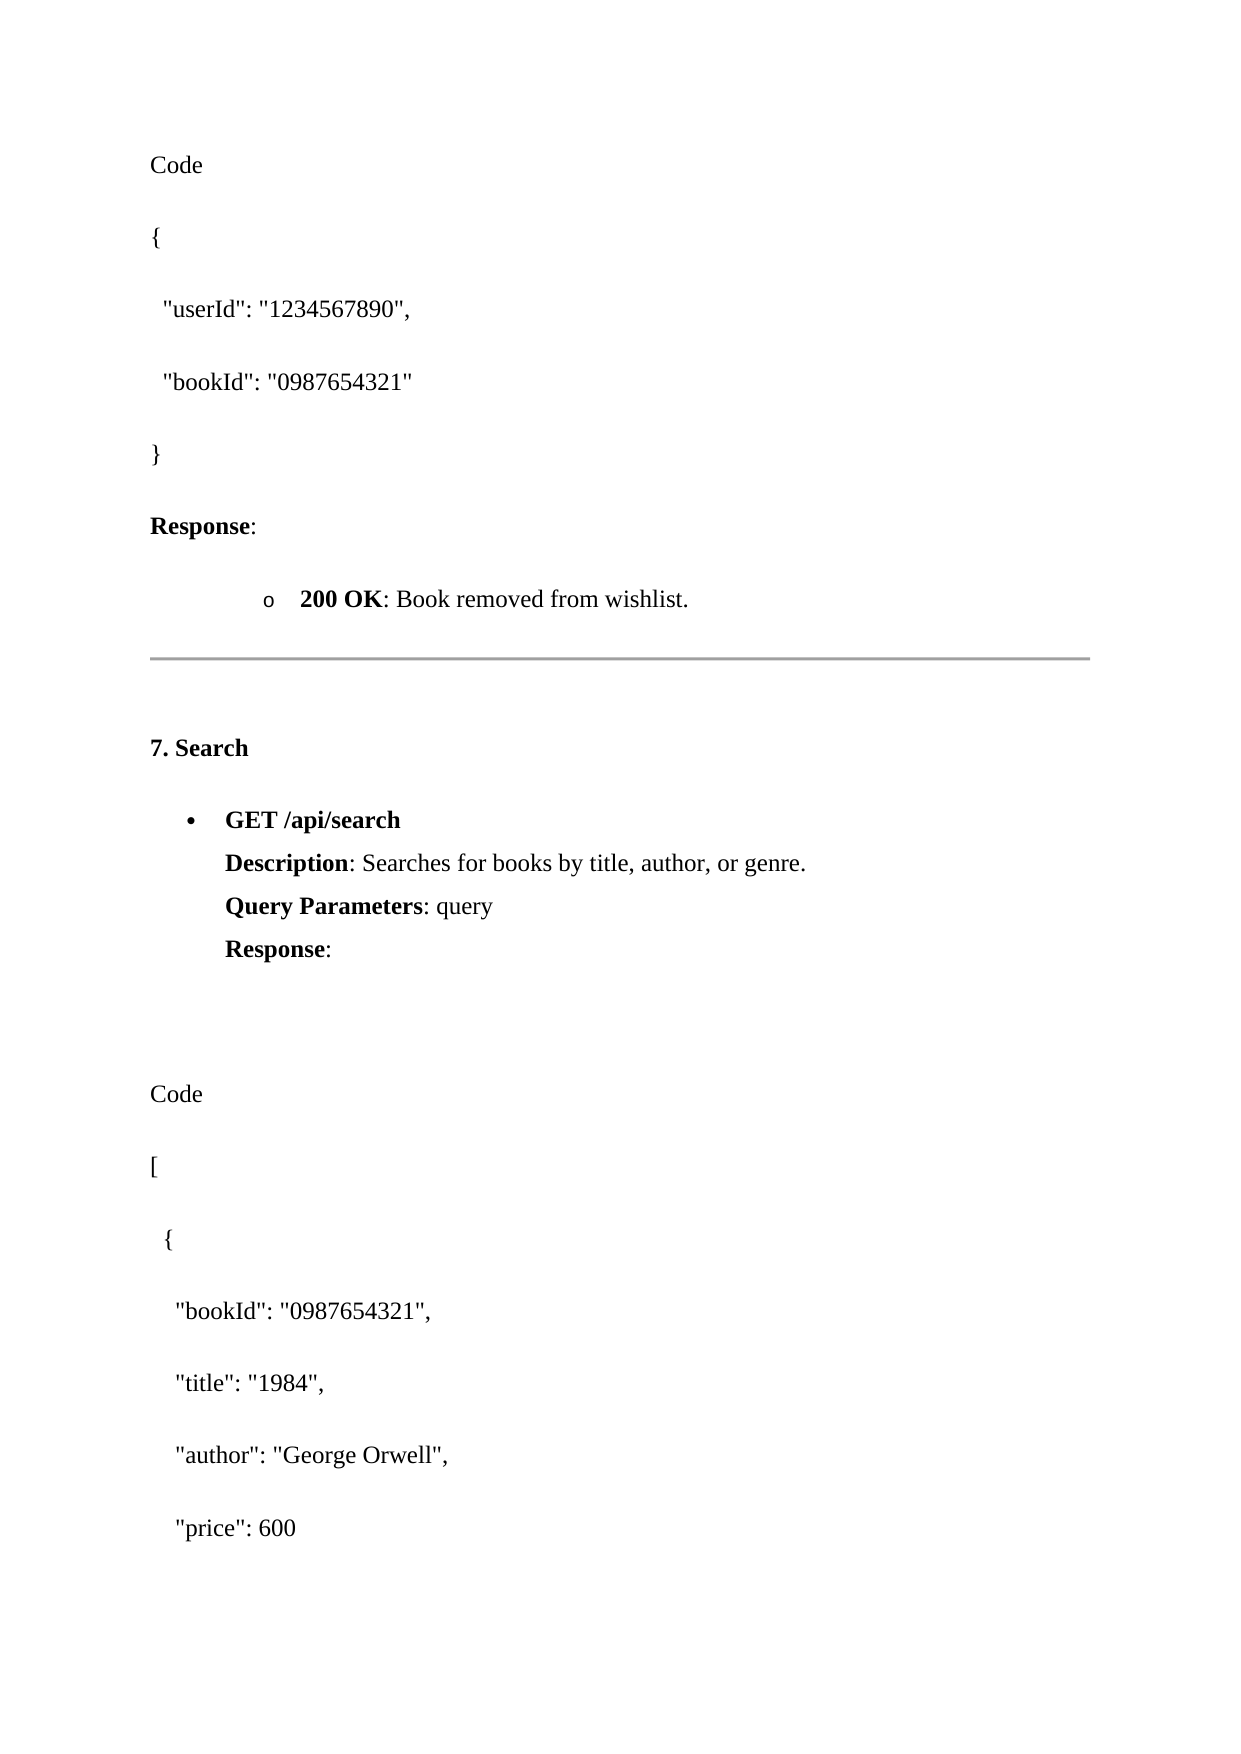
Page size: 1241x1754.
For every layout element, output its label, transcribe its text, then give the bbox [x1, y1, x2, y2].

text "author": "George Orwell", [150, 1441, 1090, 1469]
text { [150, 222, 1090, 251]
text { [150, 1224, 1090, 1252]
text "title": "1984", [150, 1368, 1090, 1397]
text Response: [150, 511, 1090, 540]
text Code [150, 150, 1090, 179]
text } [150, 439, 1090, 468]
text 7. Search [150, 733, 1090, 762]
list GET /api/search Description: Searches for books by title, author, or genre. Query Parameters: query Response: [187, 805, 1090, 963]
text "userId": "1234567890", [150, 294, 1090, 323]
text Code [150, 1079, 1090, 1108]
list 200 OK: Book removed from wishlist. [262, 584, 1090, 613]
text "bookId": "0987654321" [150, 367, 1090, 396]
text "price": 600 [150, 1513, 1090, 1542]
text [ [150, 1151, 1090, 1180]
text "bookId": "0987654321", [150, 1296, 1090, 1325]
